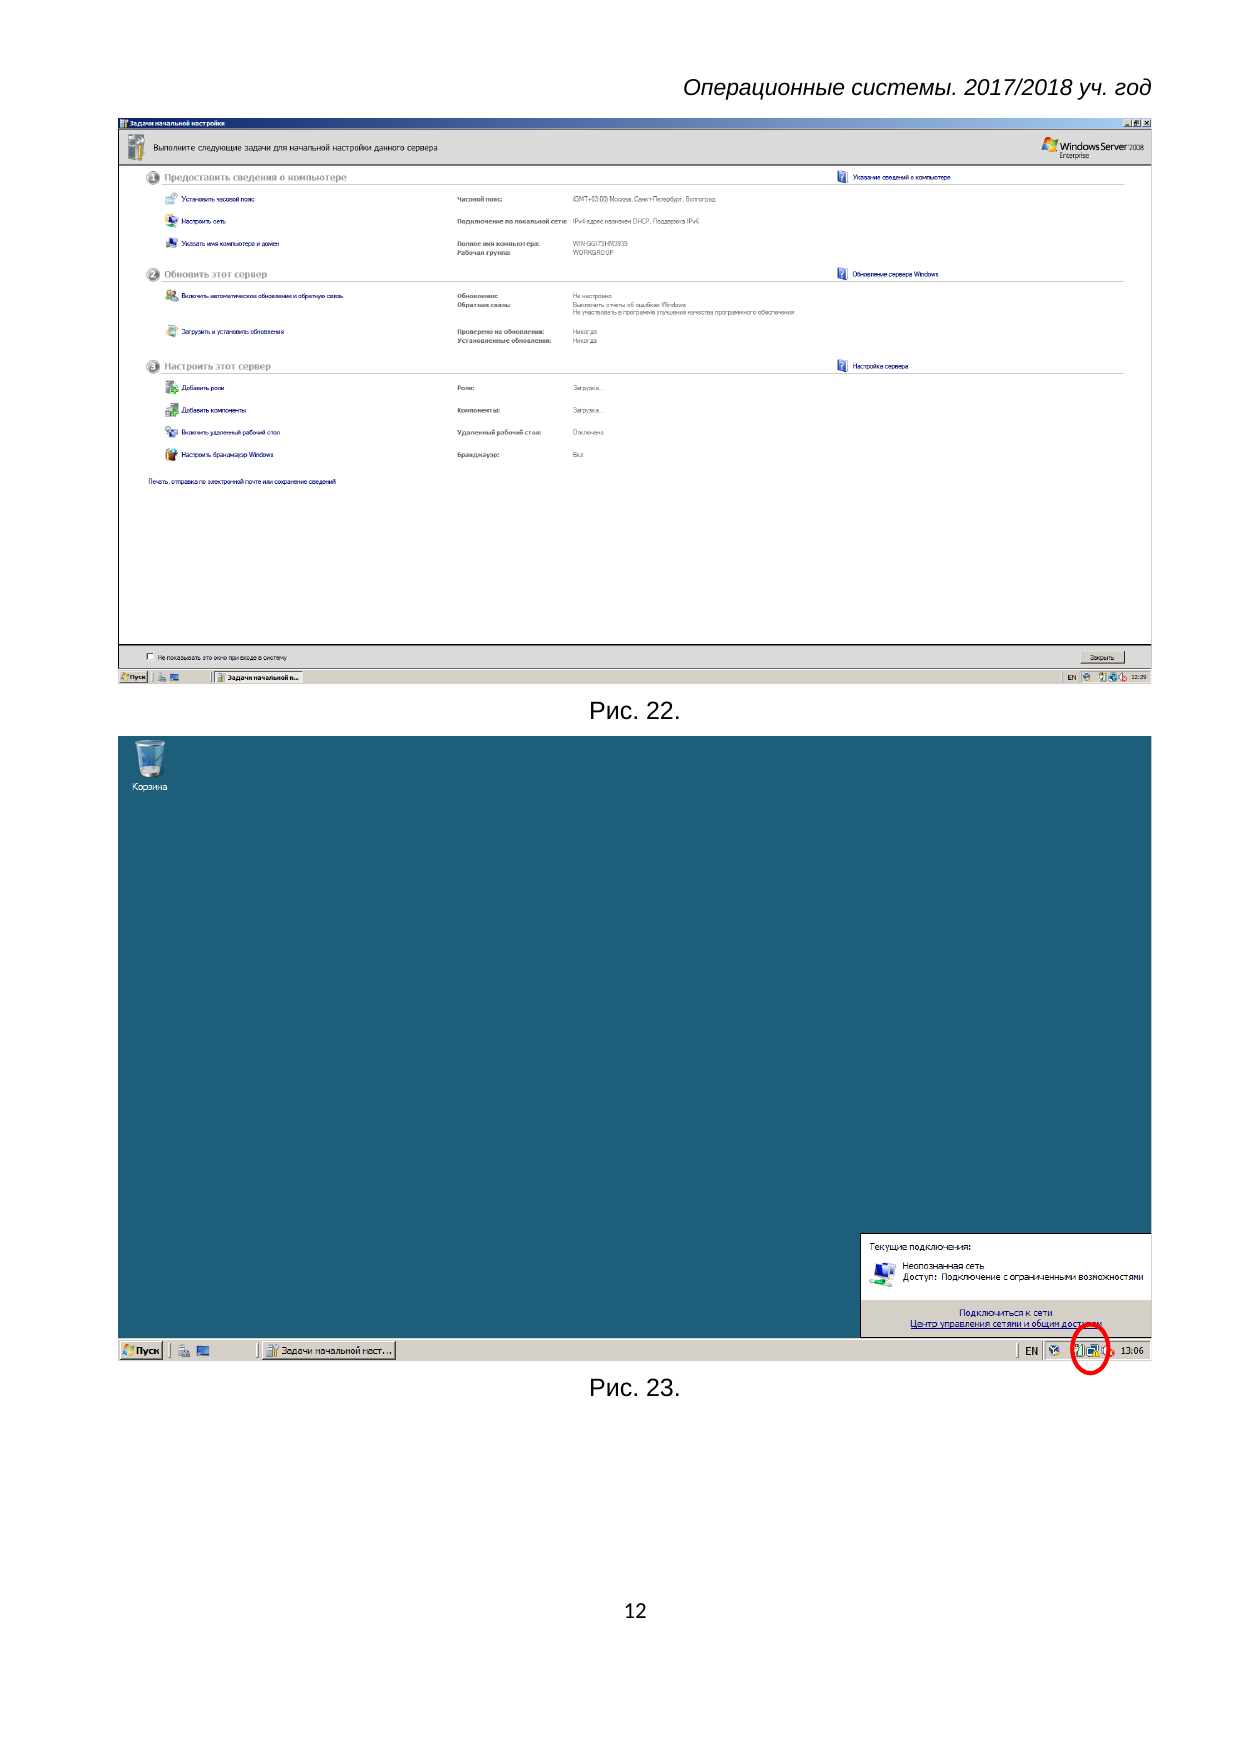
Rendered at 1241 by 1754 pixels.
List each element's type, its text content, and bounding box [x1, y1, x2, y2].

text Рис. 23. [118, 1373, 1152, 1401]
picture [1075, 1327, 1106, 1361]
text Рис. 22. [118, 696, 1152, 724]
picture [118, 736, 1152, 1361]
picture [118, 118, 1152, 684]
